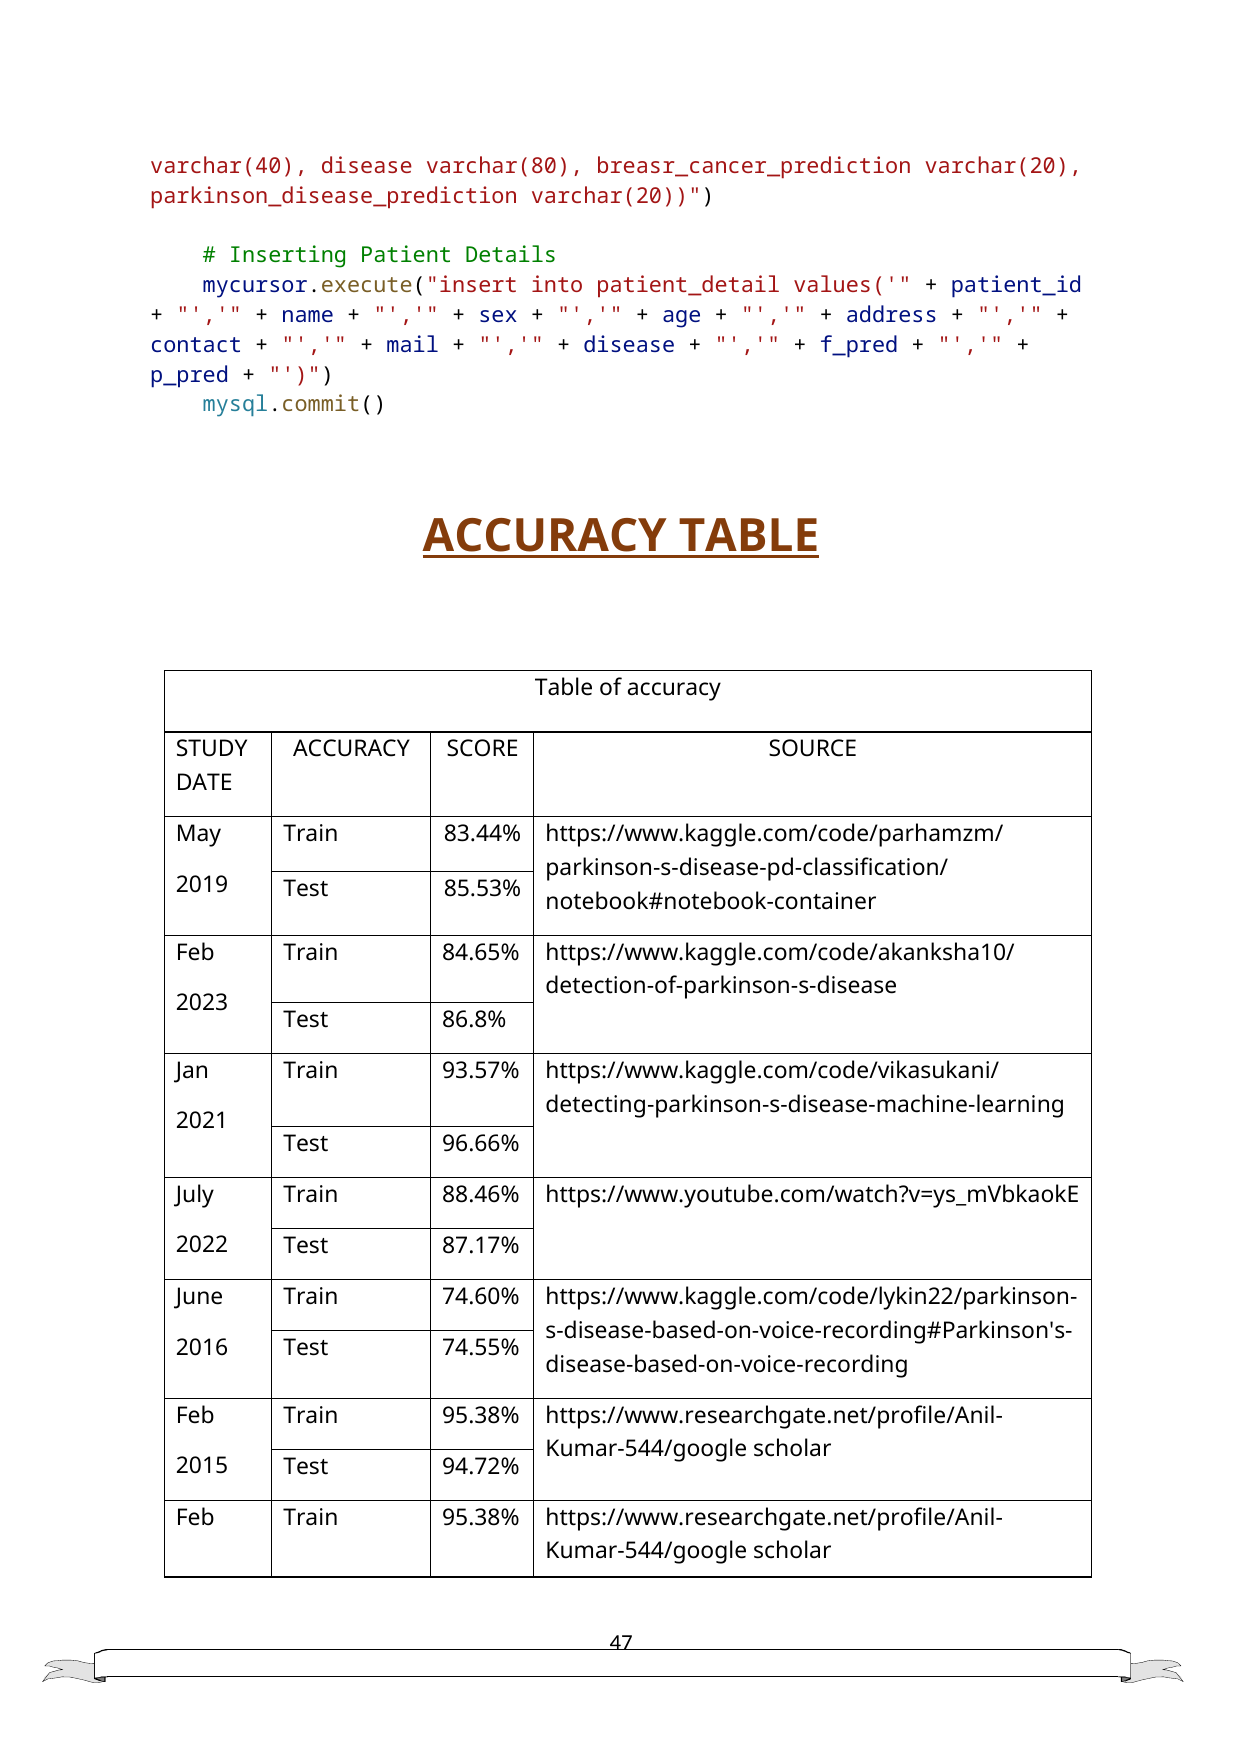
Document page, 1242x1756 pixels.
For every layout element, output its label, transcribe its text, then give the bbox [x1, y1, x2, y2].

table_cell 96.66% [431, 1127, 533, 1177]
table_cell 94.72% [431, 1450, 533, 1500]
table_cell Train [272, 1054, 430, 1126]
table_cell https://www.kaggle.com/code/akanksha10/detection-of-parkinson-s-disease [534, 936, 1091, 1053]
table_cell 93.57% [431, 1054, 533, 1126]
table_cell Train [272, 1178, 430, 1228]
table_cell STUDY DATE [165, 733, 271, 816]
table_cell https://www.youtube.com/watch?v=ys_mVbkaokE [534, 1178, 1091, 1279]
table_cell Test [272, 872, 430, 935]
table_cell July 2022 [165, 1178, 271, 1279]
table_cell 86.8% [431, 1003, 533, 1053]
table_cell June 2016 [165, 1280, 271, 1398]
table_cell https://www.kaggle.com/code/vikasukani/detecting-parkinson-s-disease-machine-learning [534, 1054, 1091, 1177]
table_cell Test [272, 1331, 430, 1398]
table_cell Train [272, 1501, 430, 1576]
table_cell 95.38% [431, 1399, 533, 1449]
table_cell Train [272, 817, 430, 871]
table_header Table of accuracy [165, 671, 1091, 731]
table_cell Test [272, 1450, 430, 1500]
table_cell Train [272, 936, 430, 1002]
table_cell SCORE [431, 733, 533, 816]
table_cell 74.55% [431, 1331, 533, 1398]
text ACCURACY TABLE [150, 502, 1092, 564]
table_cell https://www.kaggle.com/code/lykin22/parkinson-s-disease-based-on-voice-recording#Parkinson's-disease-based-on-voice-recording [534, 1280, 1091, 1398]
table_cell Test [272, 1127, 430, 1177]
table_cell 87.17% [431, 1229, 533, 1279]
table_cell Test [272, 1229, 430, 1279]
text mycursor.execute("insert into patient_detail values('" + patient_id + "','" + name + "','" + sex + "','" + age + "','" + address + "','" + contact + "','" + mail + "','" + disease + "','" + f_pred + "','" + p_pred + "')") [150, 269, 1092, 388]
table_cell Train [272, 1399, 430, 1449]
table_cell Feb 2015 [165, 1399, 271, 1500]
table_cell Jan 2021 [165, 1054, 271, 1177]
table_cell Train [272, 1280, 430, 1330]
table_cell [534, 1399, 1091, 1500]
table_cell SOURCE [534, 733, 1091, 816]
table_cell 85.53% [431, 872, 533, 935]
table_cell https://www.kaggle.com/code/parhamzm/parkinson-s-disease-pd-classification/notebook#notebook-container [534, 817, 1091, 935]
table_cell Feb 2018 [165, 1501, 271, 1576]
table_cell May 2019 [165, 817, 271, 935]
table_cell Feb 2023 [165, 936, 271, 1053]
picture [94, 1649, 108, 1682]
table_cell 74.60% [431, 1280, 533, 1330]
picture [1118, 1649, 1131, 1682]
table_cell 95.38% [431, 1501, 533, 1576]
table_cell Test [272, 1003, 430, 1053]
table_cell 83.44% [431, 817, 533, 871]
table_cell 84.65% [431, 936, 533, 1002]
table_cell ACCURACY [272, 733, 430, 816]
text # Inserting Patient Details [150, 239, 1092, 269]
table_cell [534, 1501, 1091, 1576]
text mysql.commit() [150, 388, 1092, 418]
table_cell 88.46% [431, 1178, 533, 1228]
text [150, 150, 1092, 209]
